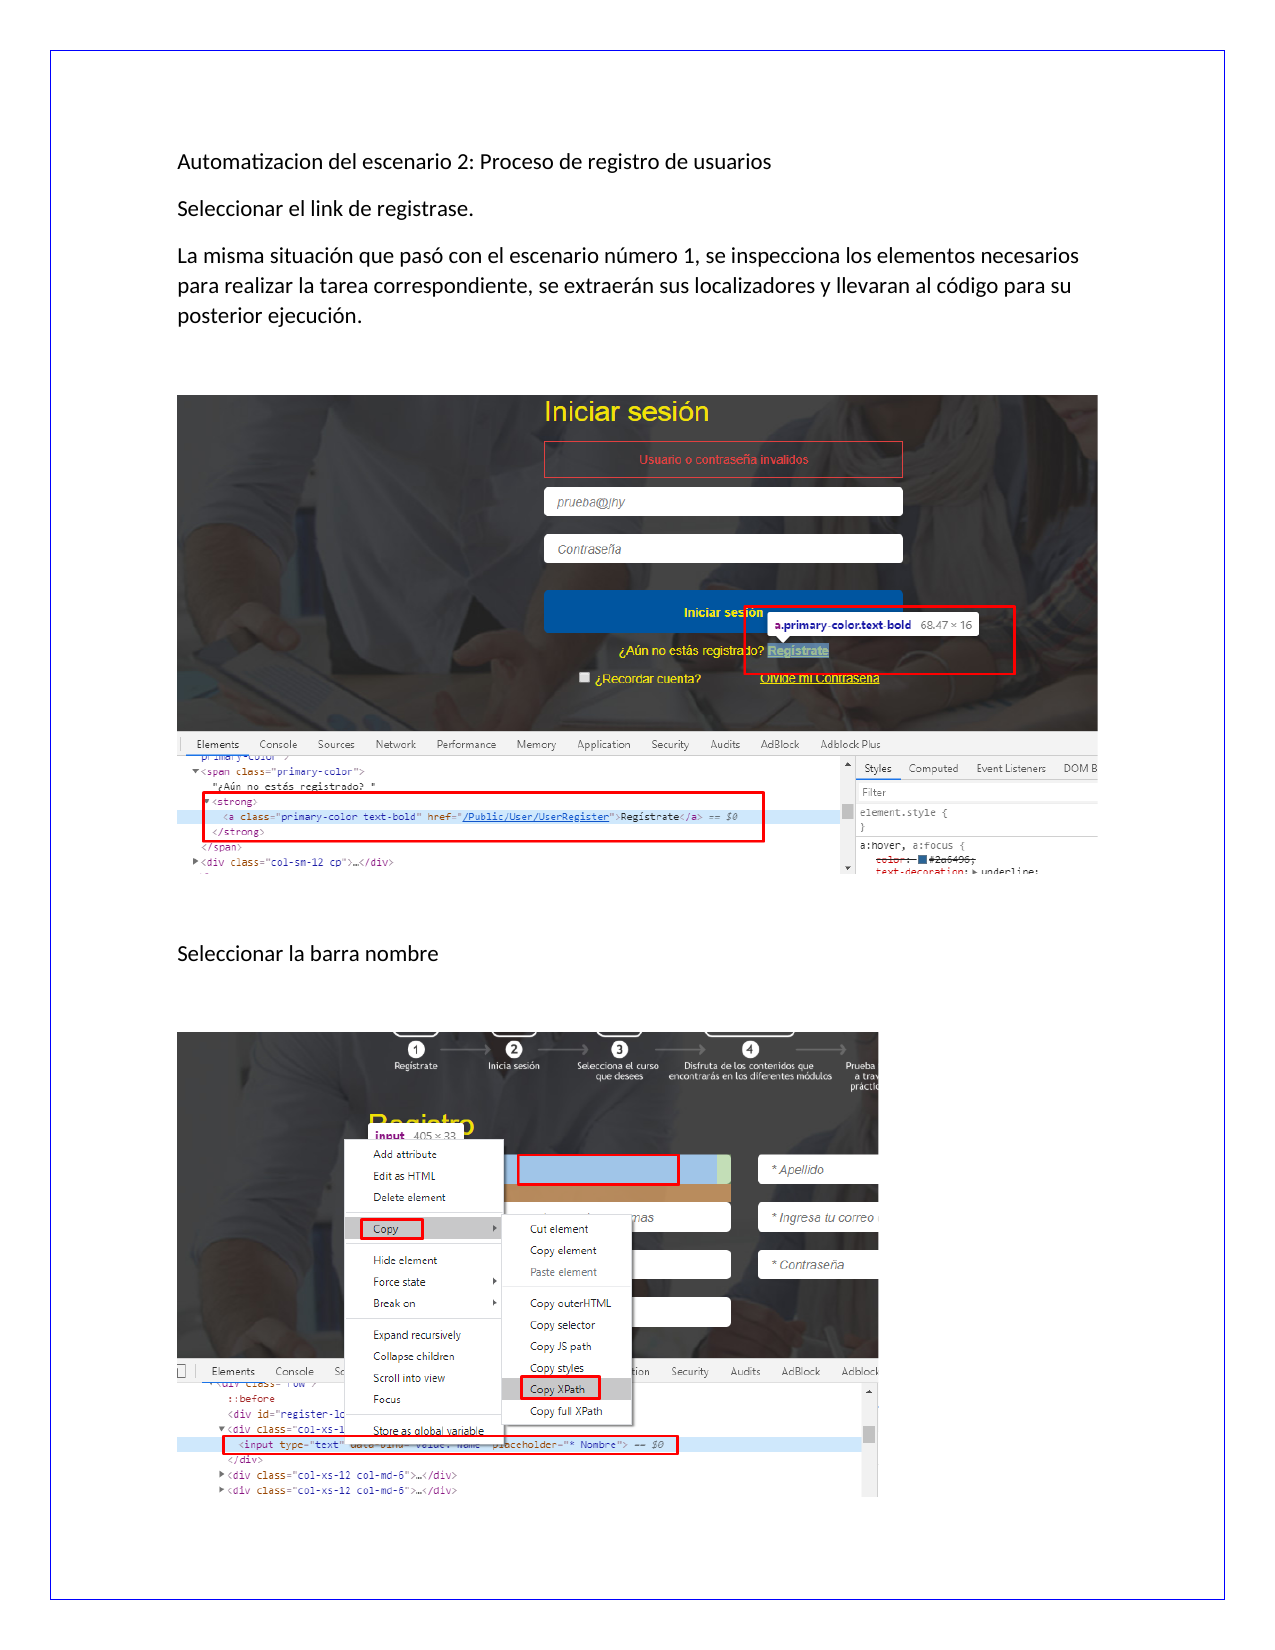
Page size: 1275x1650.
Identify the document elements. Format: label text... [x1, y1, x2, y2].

picture [177, 1032, 879, 1497]
text Automatizacion del escenario 2: Proceso de registro de usuarios [177, 147, 1098, 176]
text Seleccionar el link de registrase. [177, 194, 1098, 222]
text La misma situación que pasó con el escenario número 1, se inspecciona los elementos necesarios para realizar la tarea correspondiente, se extraerán sus localizadores y llevaran al código para su posterior ejecución. [177, 241, 1098, 330]
picture [177, 395, 1098, 874]
text Seleccionar la barra nombre [177, 939, 1098, 967]
